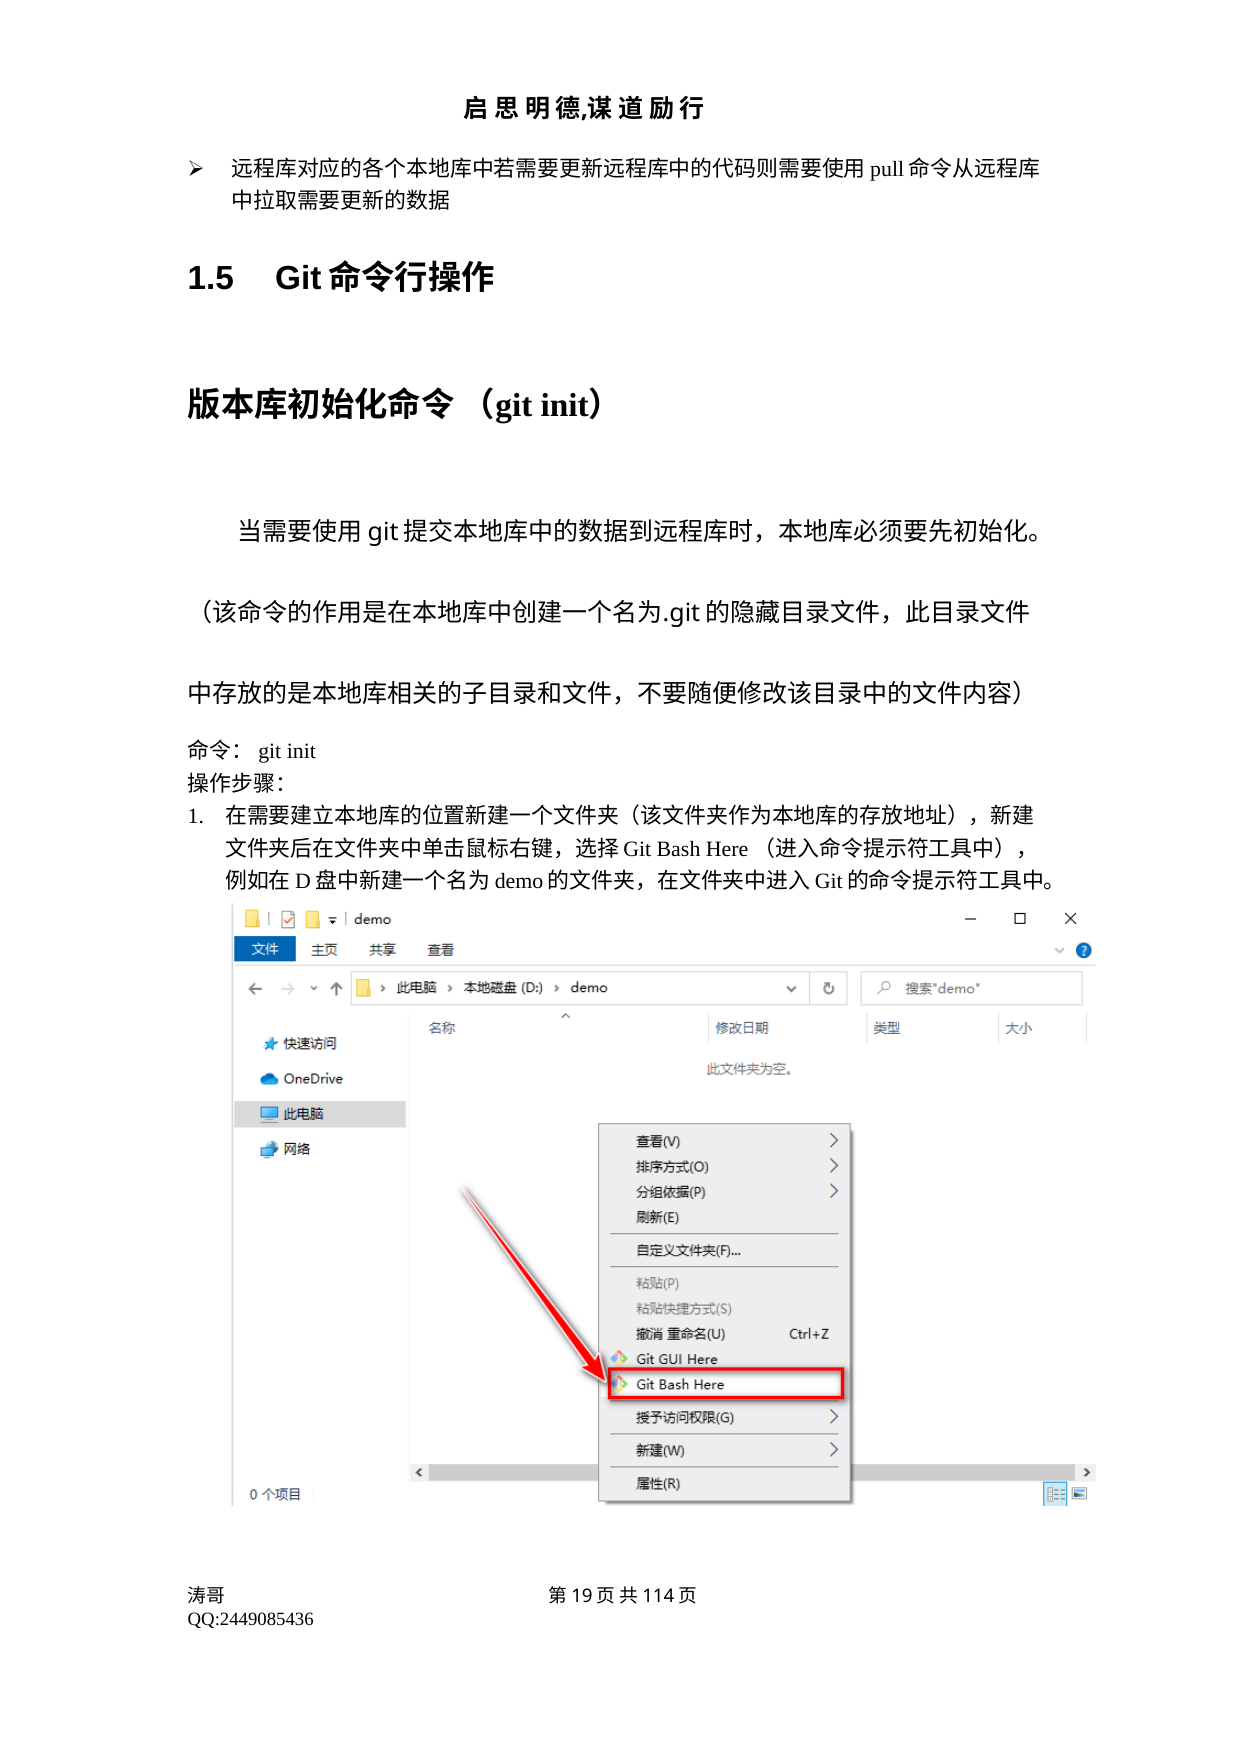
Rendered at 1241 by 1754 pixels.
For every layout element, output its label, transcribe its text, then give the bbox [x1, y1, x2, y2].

text 操作步骤： [187, 766, 1053, 798]
subtitle Git命令行操作 [187, 242, 1053, 307]
list 远程库对应的各个本地库中若需要更新远程库中的代码则需要使用pull命令从远程库中拉取需要更新的数据 [187, 150, 1053, 215]
subtitle 版本库初始化命令 （git init） [187, 369, 1053, 434]
picture [231, 903, 1097, 1506]
text 当需要使用git提交本地库中的数据到远程库时，本地库必须要先初始化。（该命令的作用是在本地库中创建一个名为.git的隐藏目录文件，此目录文件中存放的是本地库相关的子目录和文件，不要随便修改该目录中的文件内容） [187, 497, 1053, 724]
list 在需要建立本地库的位置新建一个文件夹（该文件夹作为本地库的存放地址），新建文件夹后在文件夹中单击鼠标右键，选择Git Bash Here （进入命令提示符工具中），例如在D盘中新建一个名为demo的文件夹，在文件夹中进入Git的命令提示符工具中。 [187, 798, 1053, 896]
text 命令： git init [187, 733, 1053, 766]
